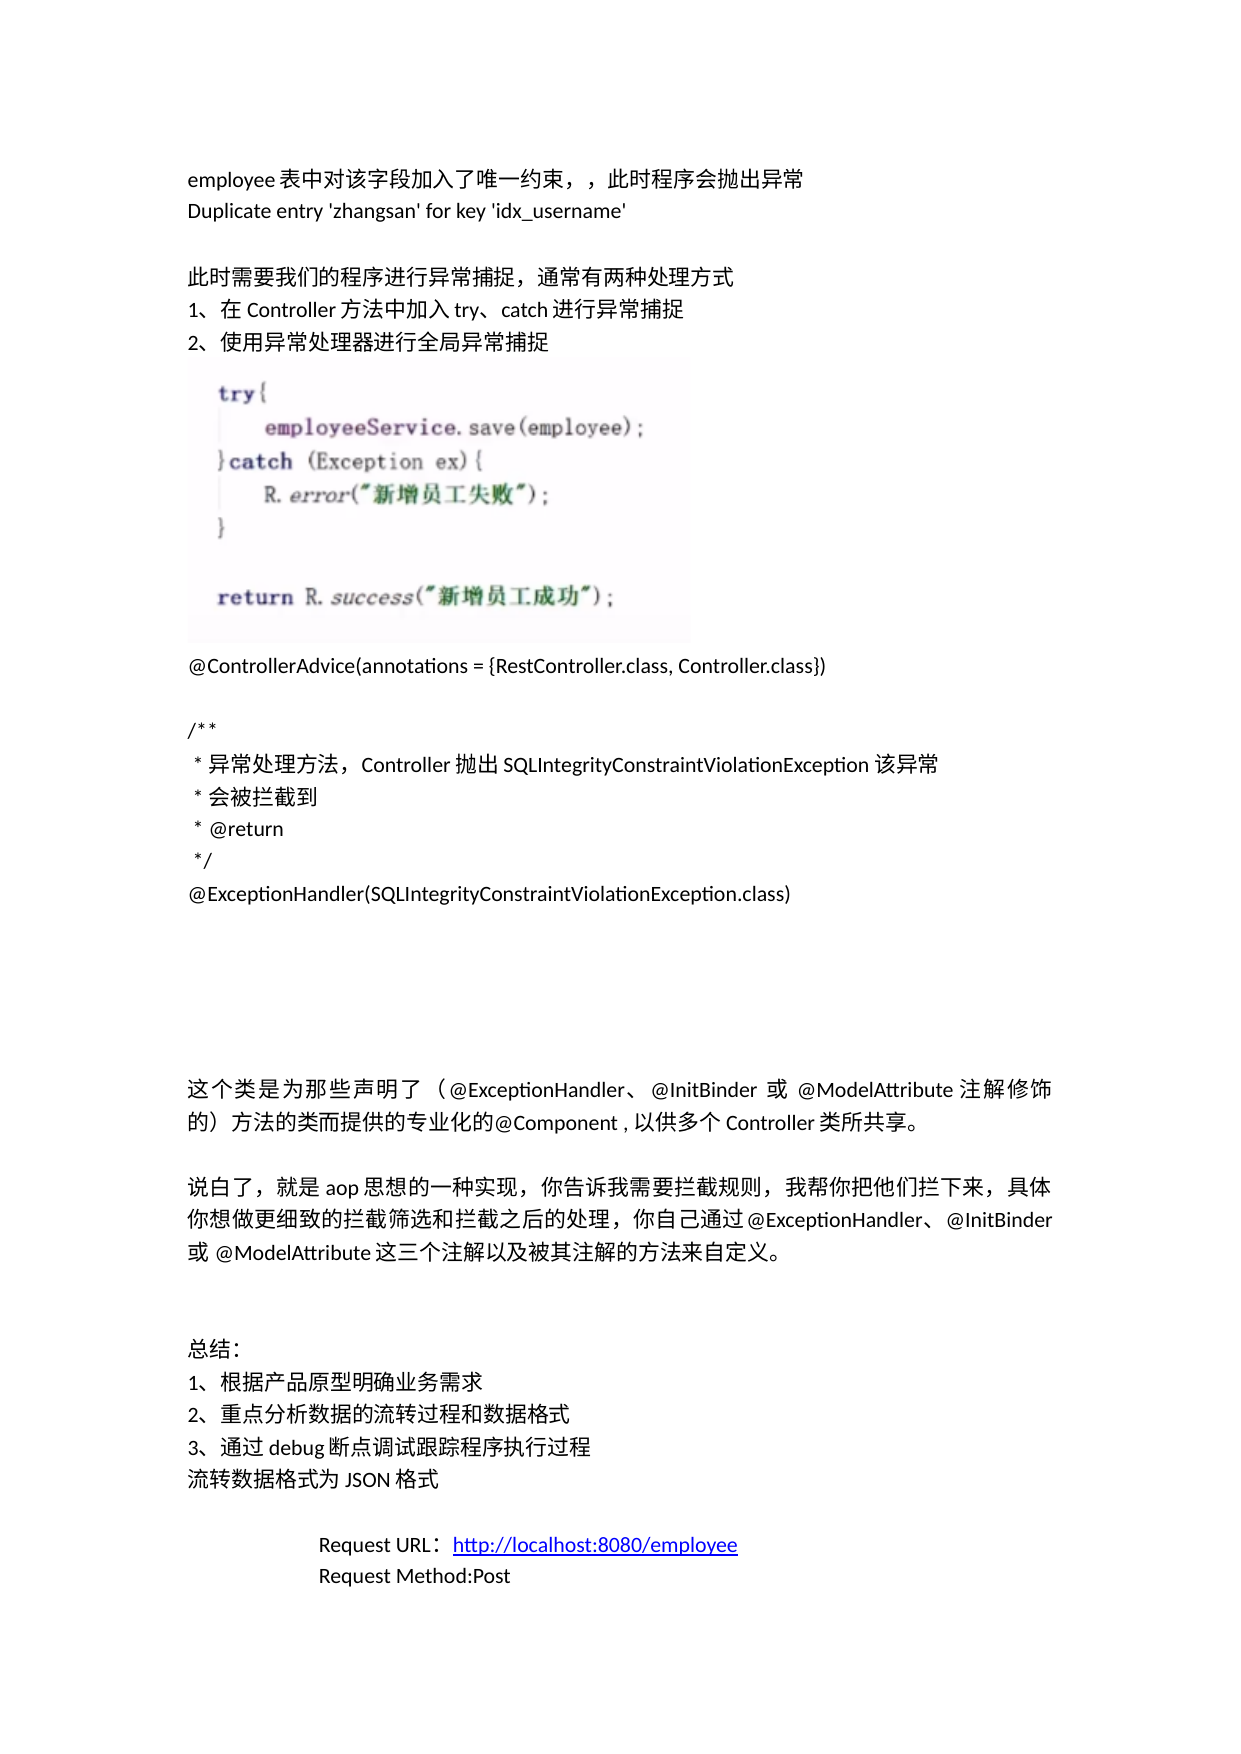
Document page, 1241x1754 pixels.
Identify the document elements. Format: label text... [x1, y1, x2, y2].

text /** * 异常处理方法，Controller抛出SQLIntegrityConstraintViolationException该异常 * 会被拦截到 * @return */ @ExceptionHandler(SQLIntegrityConstraintViolationException.class) [187, 714, 1053, 909]
picture [187, 357, 691, 643]
list 重点分析数据的流转过程和数据格式 [187, 1397, 1053, 1429]
text 此时需要我们的程序进行异常捕捉，通常有两种处理方式 [187, 259, 1053, 292]
list 使用异常处理器进行全局异常捕捉 [187, 324, 1053, 357]
list Request Method:Post [275, 1559, 1053, 1592]
list 通过debug断点调试跟踪程序执行过程 [187, 1429, 1053, 1462]
list 总结： [187, 1332, 1053, 1364]
list 流转数据格式为JSON格式 [187, 1462, 1053, 1494]
list 在Controller方法中加入try、catch进行异常捕捉 [187, 292, 1053, 324]
list 说白了，就是aop思想的一种实现，你告诉我需要拦截规则，我帮你把他们拦下来，具体你想做更细致的拦截筛选和拦截之后的处理，你自己通过@ExceptionHandler、@InitBinder 或 @ModelAttribute这三个注解以及被其注解的方法来自定义。 [187, 1169, 1053, 1267]
text @ControllerAdvice(annotations = {RestController.class, Controller.class}) [187, 649, 1053, 682]
text Duplicate entry 'zhangsan' for key 'idx_username' [187, 194, 1053, 227]
list 这个类是为那些声明了（@ExceptionHandler、@InitBinder 或 @ModelAttribute注解修饰的）方法的类而提供的专业化的@Component , 以供多个 Controller类所共享。 [187, 1072, 1053, 1137]
list Request URL：http://localhost:8080/employee [275, 1527, 1053, 1559]
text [187, 162, 1053, 194]
list 根据产品原型明确业务需求 [187, 1364, 1053, 1397]
